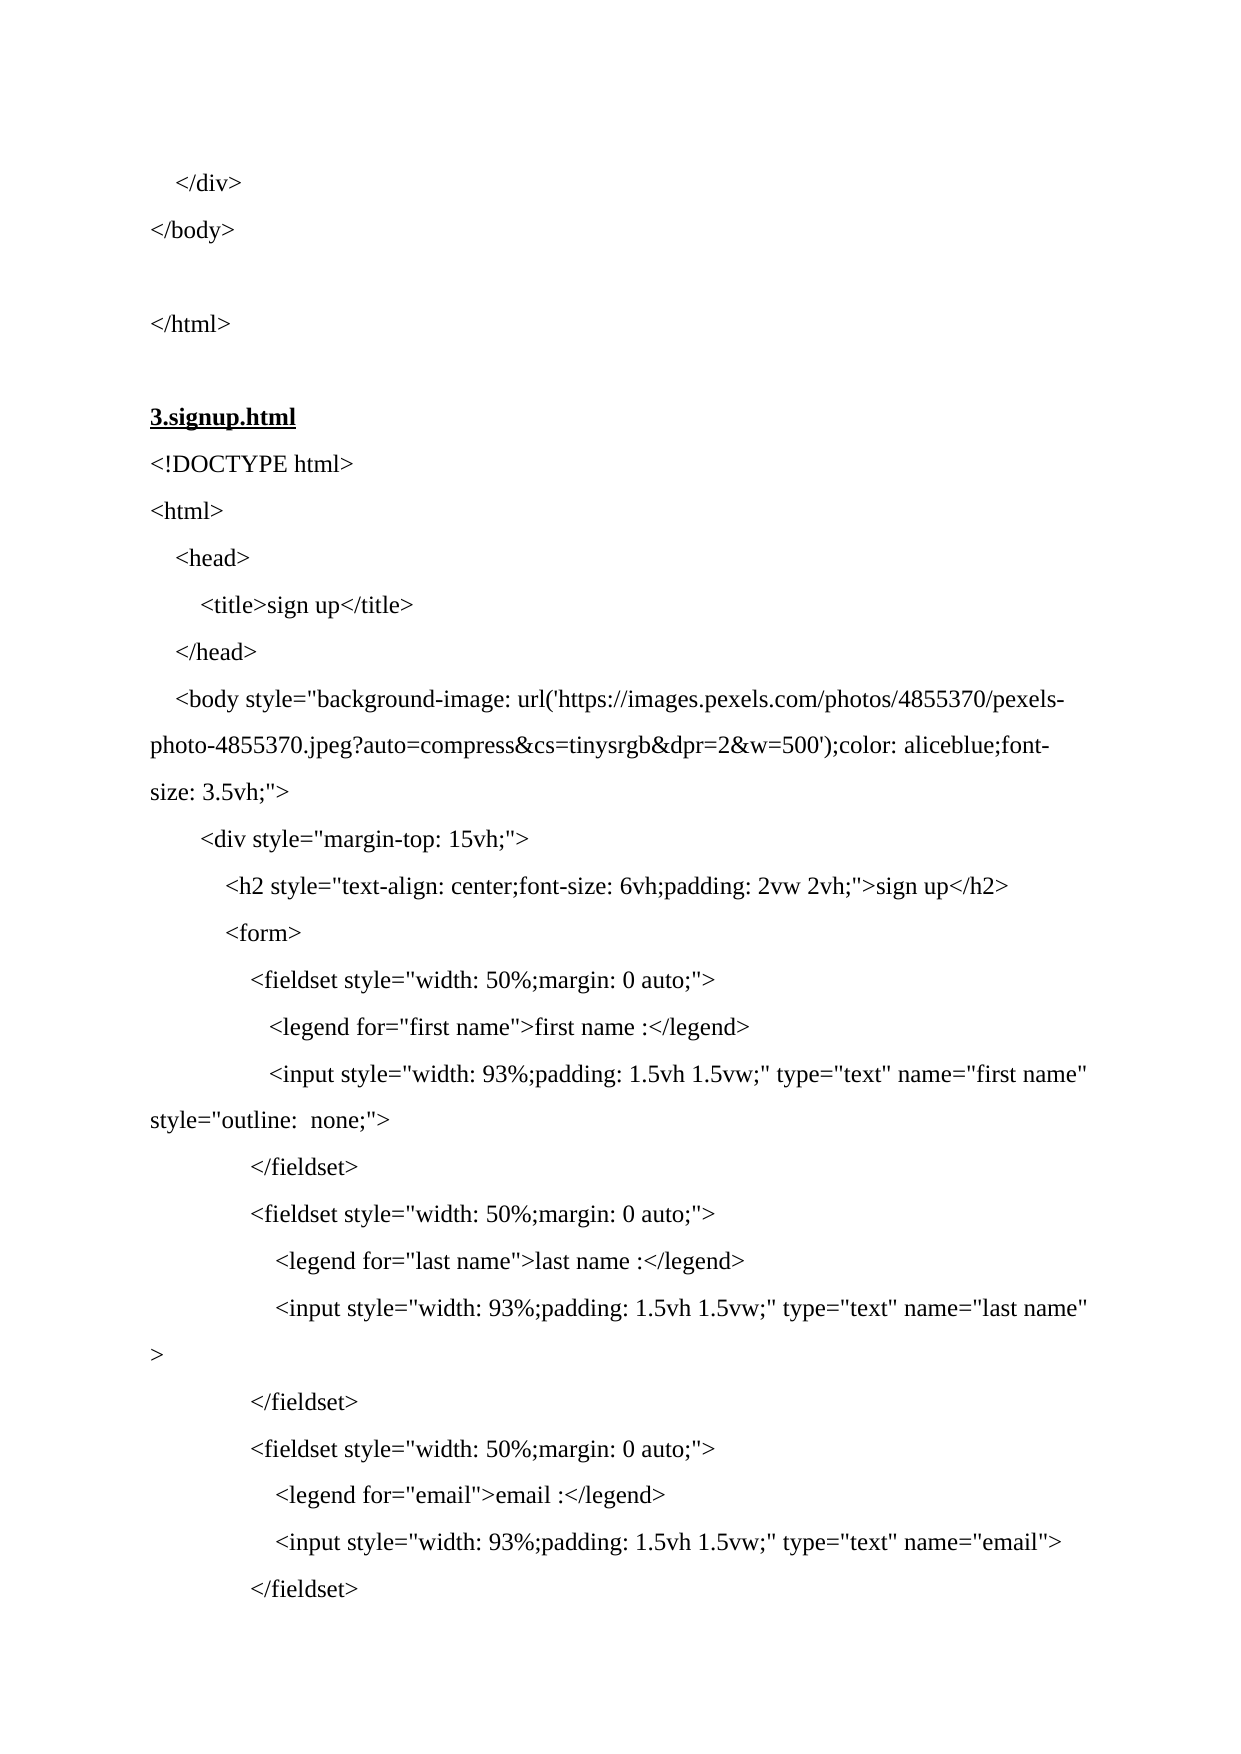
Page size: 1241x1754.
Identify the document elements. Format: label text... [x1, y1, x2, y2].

text <head> [150, 525, 1090, 572]
text </div> [150, 150, 1090, 197]
text </fieldset> [150, 1556, 1090, 1603]
text <input style="width: 93%;padding: 1.5vh 1.5vw;" type="text" name="email"> [150, 1509, 1090, 1556]
text <input style="width: 93%;padding: 1.5vh 1.5vw;" type="text" name="last name"> [150, 1275, 1090, 1369]
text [150, 1416, 1090, 1462]
text </fieldset> [150, 1369, 1090, 1416]
text <fieldset style="width: 50%;margin: 0 auto;"> [150, 1181, 1090, 1228]
text 3.signup.html [150, 384, 1090, 431]
text <legend for="first name">first name :</legend> [150, 994, 1090, 1041]
text <input style="width: 93%;padding: 1.5vh 1.5vw;" type="text" name="first name" style="outline: none;"> [150, 1041, 1090, 1134]
text <legend for="last name">last name :</legend> [150, 1228, 1090, 1275]
text </html> [150, 291, 1090, 337]
text </fieldset> [150, 1134, 1090, 1181]
text <form> [150, 900, 1090, 947]
text <body style="background-image: url('https://images.pexels.com/photos/4855370/pexels-photo-4855370.jpeg?auto=compress&cs=tinysrgb&dpr=2&w=500');color: aliceblue;font-size: 3.5vh;"> [150, 666, 1090, 806]
text <fieldset style="width: 50%;margin: 0 auto;"> [150, 947, 1090, 994]
text <div style="margin-top: 15vh;"> [150, 806, 1090, 853]
text <!DOCTYPE html> [150, 431, 1090, 478]
text <legend for="email">email :</legend> [150, 1462, 1090, 1509]
text <html> [150, 478, 1090, 525]
text </head> [150, 619, 1090, 666]
text <title>sign up</title> [150, 572, 1090, 619]
text </body> [150, 197, 1090, 244]
text <h2 style="text-align: center;font-size: 6vh;padding: 2vw 2vh;">sign up</h2> [150, 853, 1090, 900]
